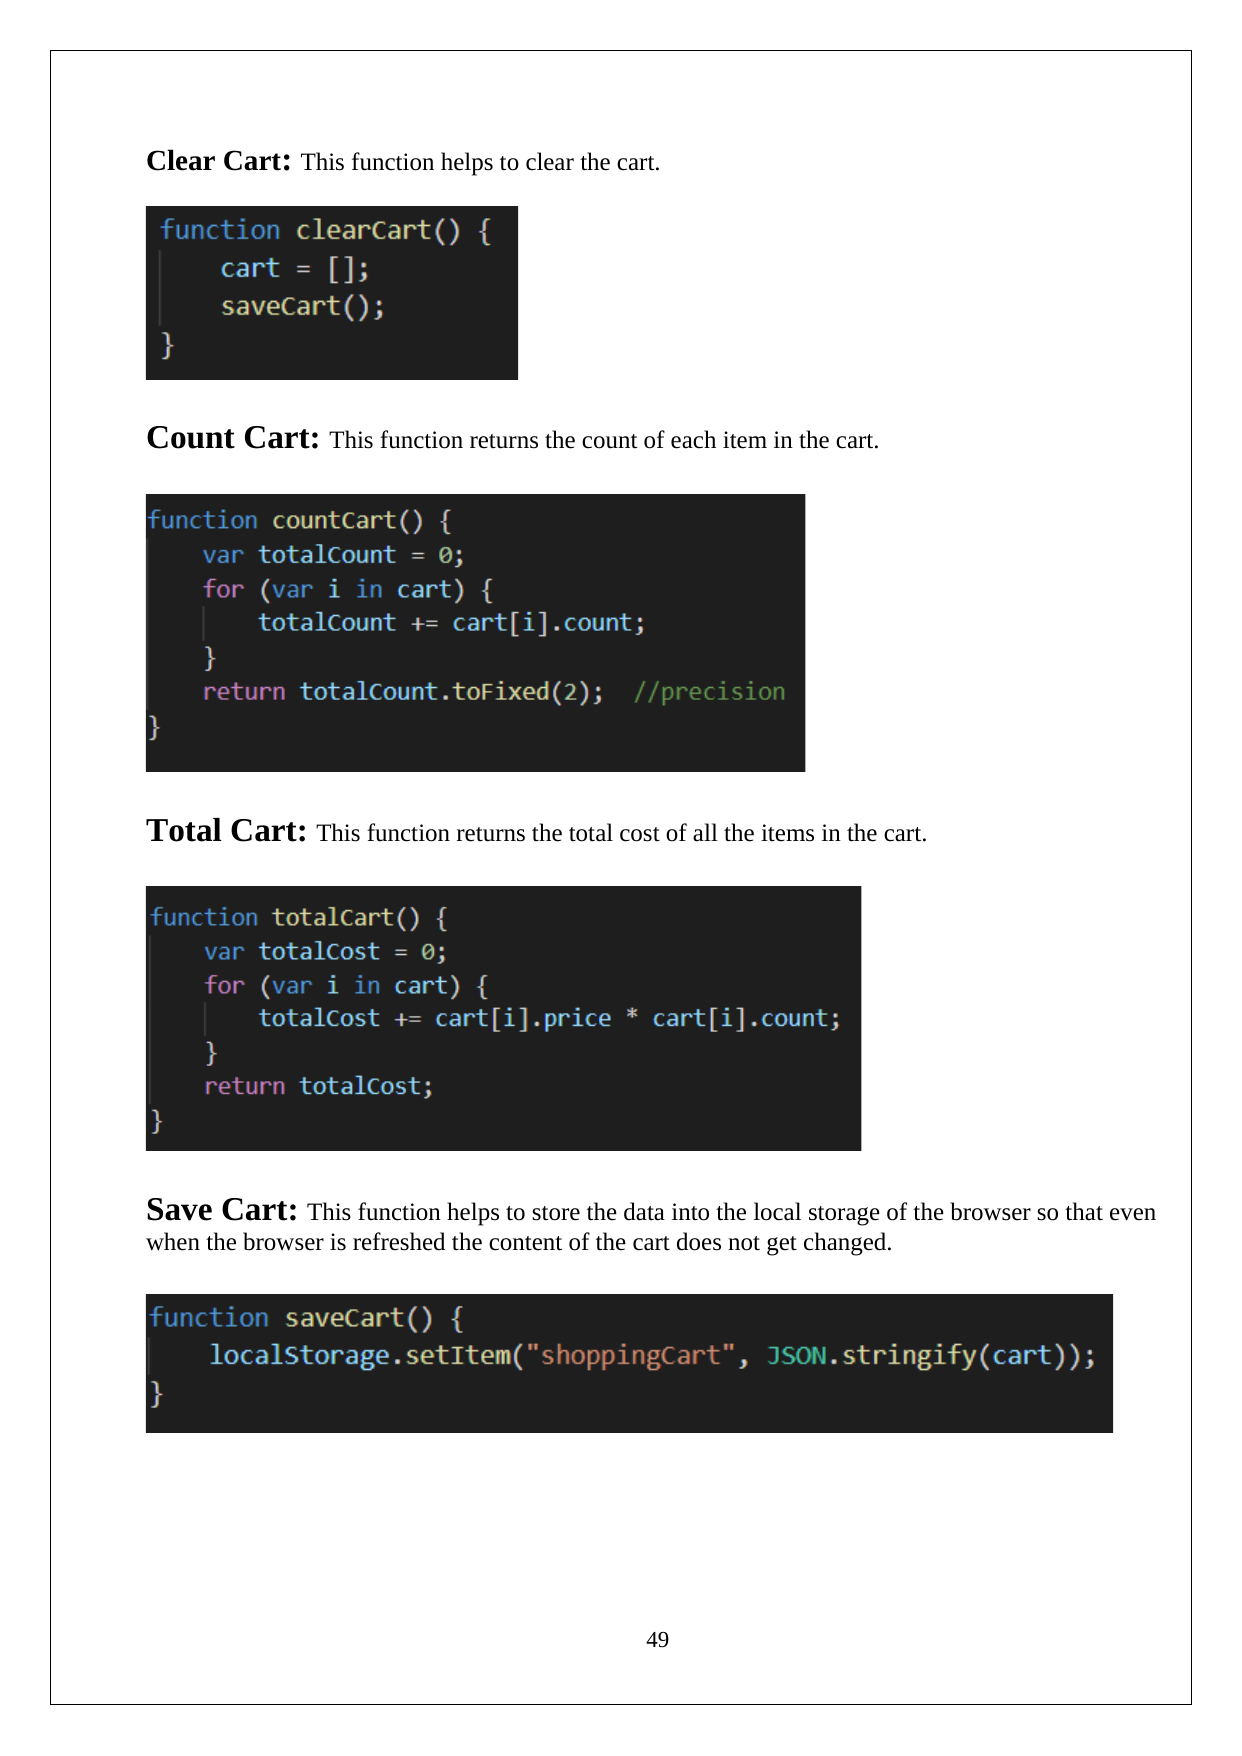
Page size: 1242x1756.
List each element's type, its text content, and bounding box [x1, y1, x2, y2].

picture [145, 494, 806, 772]
picture [145, 206, 519, 380]
text Count Cart: This function returns the count of each item in the cart. [146, 417, 1158, 456]
text Total Cart: This function returns the total cost of all the items in the cart. [146, 810, 1158, 848]
picture [145, 1294, 1114, 1433]
picture [145, 886, 862, 1151]
text Save Cart: This function helps to store the data into the local storage of the browser so that even when the browser is refreshed the content of the cart does not get changed. [146, 1189, 1158, 1256]
text Clear Cart: This function helps to clear the cart. [146, 139, 1158, 178]
